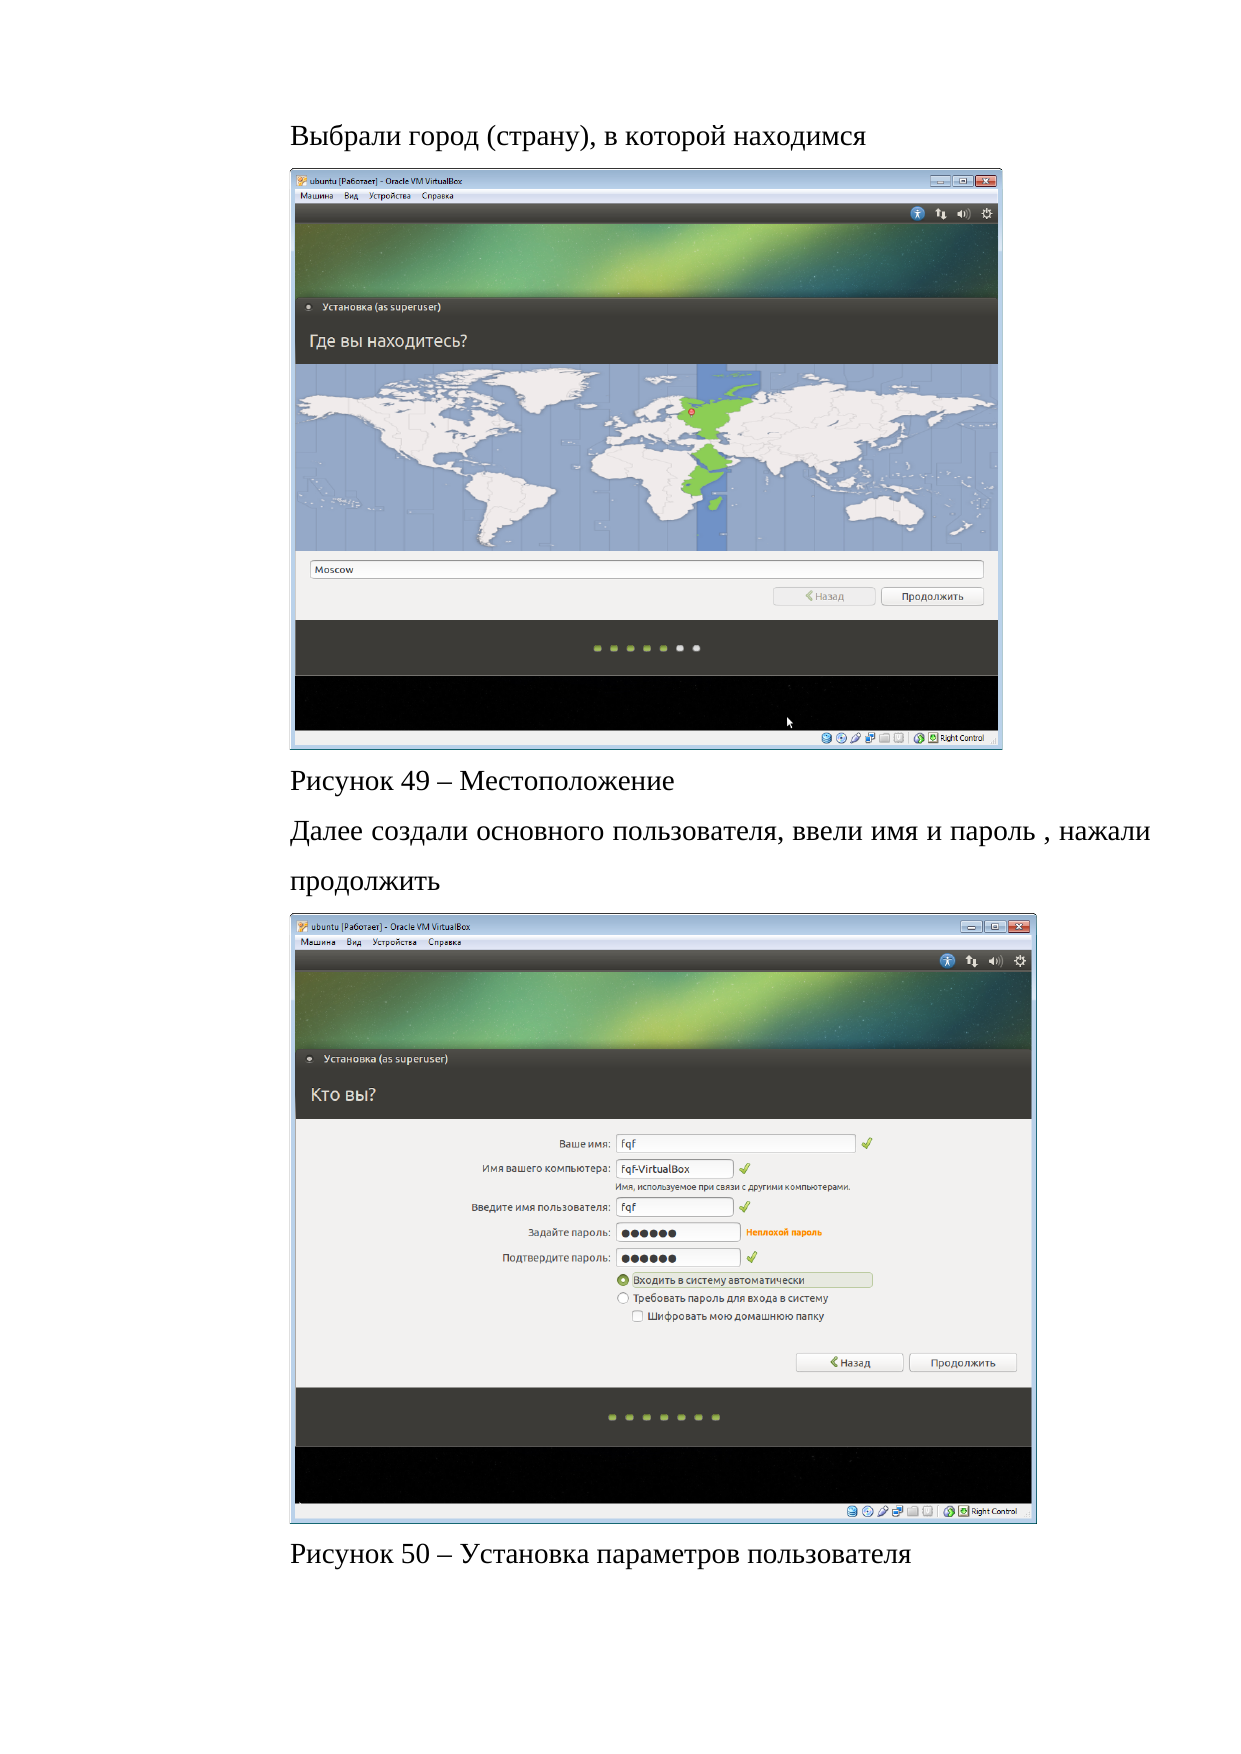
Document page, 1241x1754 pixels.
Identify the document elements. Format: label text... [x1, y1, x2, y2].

text Рисунок 49 – Местоположение [290, 763, 1152, 796]
text Выбрали город (страну), в которой находимся [290, 118, 1152, 152]
text Далее создали основного пользователя, ввели имя и пароль , нажали продолжить [290, 813, 1152, 897]
text Рисунок 50 – Установка параметров пользователя [290, 1536, 1152, 1570]
picture [289, 913, 1037, 1524]
picture [289, 168, 1003, 750]
